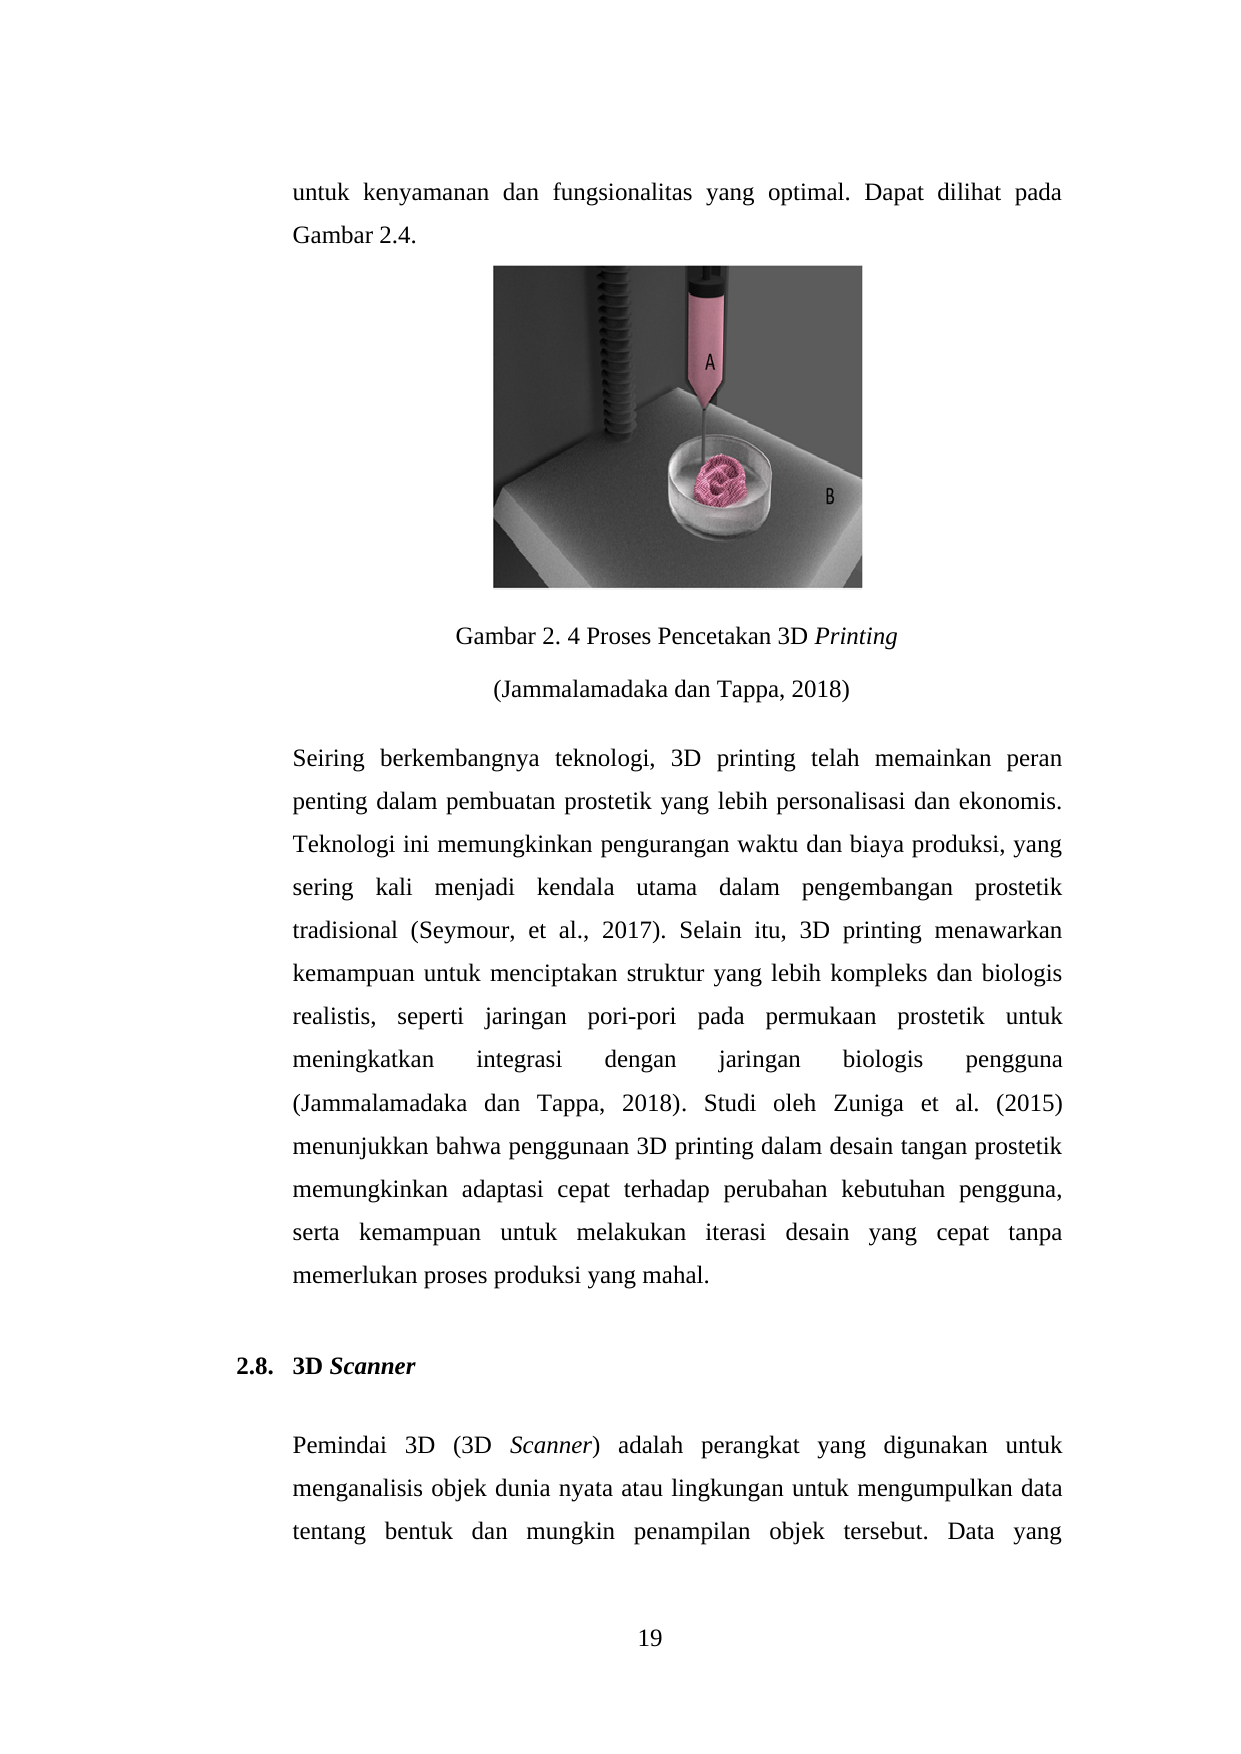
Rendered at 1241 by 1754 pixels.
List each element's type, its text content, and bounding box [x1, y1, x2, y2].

subtitle 3D Scanner [236, 1351, 1063, 1380]
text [292, 1430, 1063, 1545]
text Gambar 2. 4 Proses Pencetakan 3D Printing [236, 621, 1063, 649]
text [292, 177, 1063, 249]
picture [492, 263, 863, 590]
text Seiring berkembangnya teknologi, 3D printing telah memainkan peran penting dalam pembuatan prostetik yang lebih personalisasi dan ekonomis. Teknologi ini memungkinkan pengurangan waktu dan biaya produksi, yang sering kali menjadi kendala utama dalam pengembangan prostetik tradisional (Seymour, et al., 2017). Selain itu, 3D printing menawarkan kemampuan untuk menciptakan struktur yang lebih kompleks dan biologis realistis, seperti jaringan pori-pori pada permukaan prostetik untuk meningkatkan integrasi dengan jaringan biologis pengguna (Jammalamadaka dan Tappa, 2018). Studi oleh Zuniga et al. (2015) menunjukkan bahwa penggunaan 3D printing dalam desain tangan prostetik memungkinkan adaptasi cepat terhadap perubahan kebutuhan pengguna, serta kemampuan untuk melakukan iterasi desain yang cepat tanpa memerlukan proses produksi yang mahal. [292, 743, 1063, 1289]
text (Jammalamadaka dan Tappa, 2018) [236, 674, 1063, 703]
